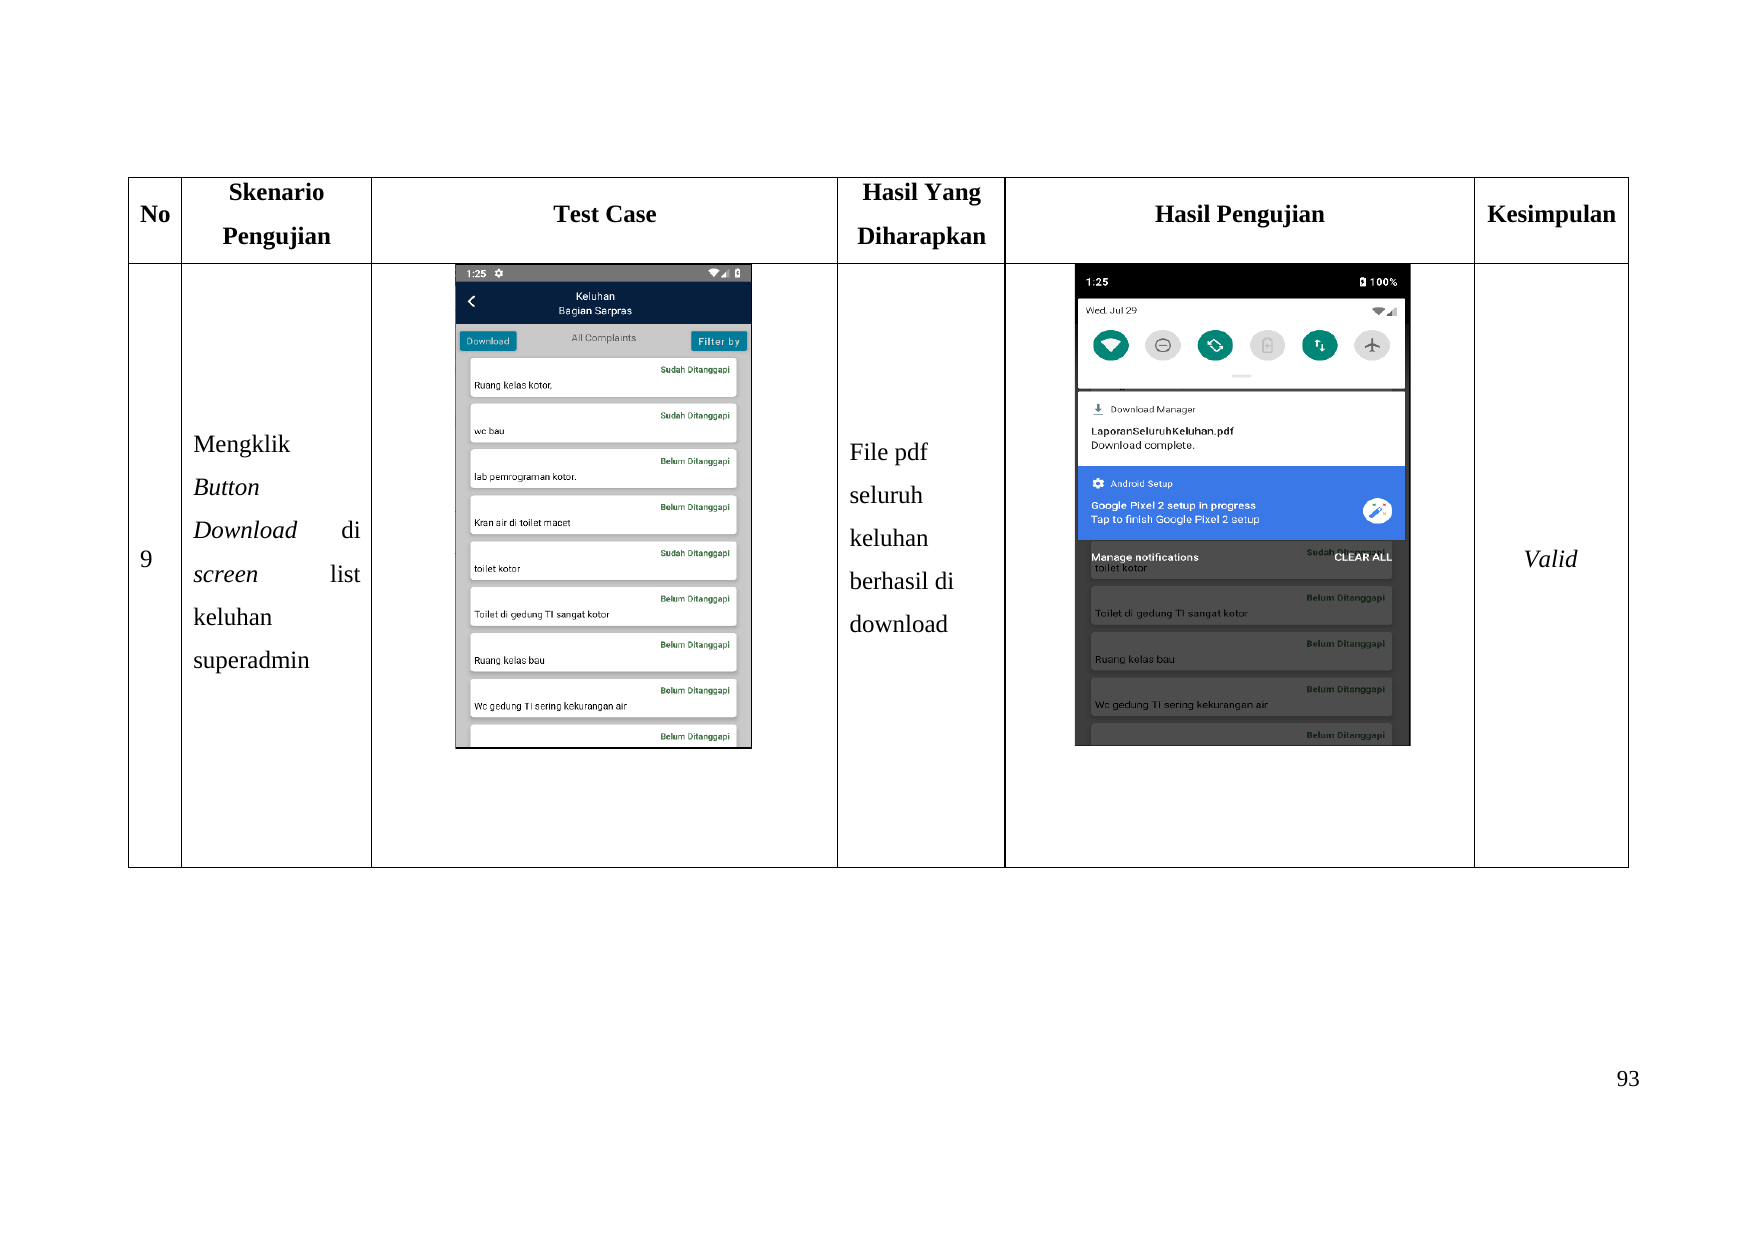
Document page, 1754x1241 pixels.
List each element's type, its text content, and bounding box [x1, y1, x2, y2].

table_header Hasil Yang Diharapkan [838, 178, 1004, 263]
table_header Kesimpulan [1475, 178, 1628, 263]
picture [1074, 264, 1411, 746]
table_cell File pdf seluruh keluhan berhasil di download [838, 264, 1004, 867]
table_cell [372, 264, 837, 867]
table_header Skenario Pengujian [182, 178, 371, 263]
table_header Hasil Pengujian [1006, 178, 1474, 263]
table_cell Valid [1475, 264, 1628, 867]
table_cell [1006, 264, 1474, 867]
table_cell Mengklik Button Download di screen list keluhan superadmin [182, 264, 371, 867]
table_header No [129, 178, 181, 263]
picture [455, 264, 752, 749]
table_header Test Case [372, 178, 837, 263]
table_cell 9 [129, 264, 181, 867]
